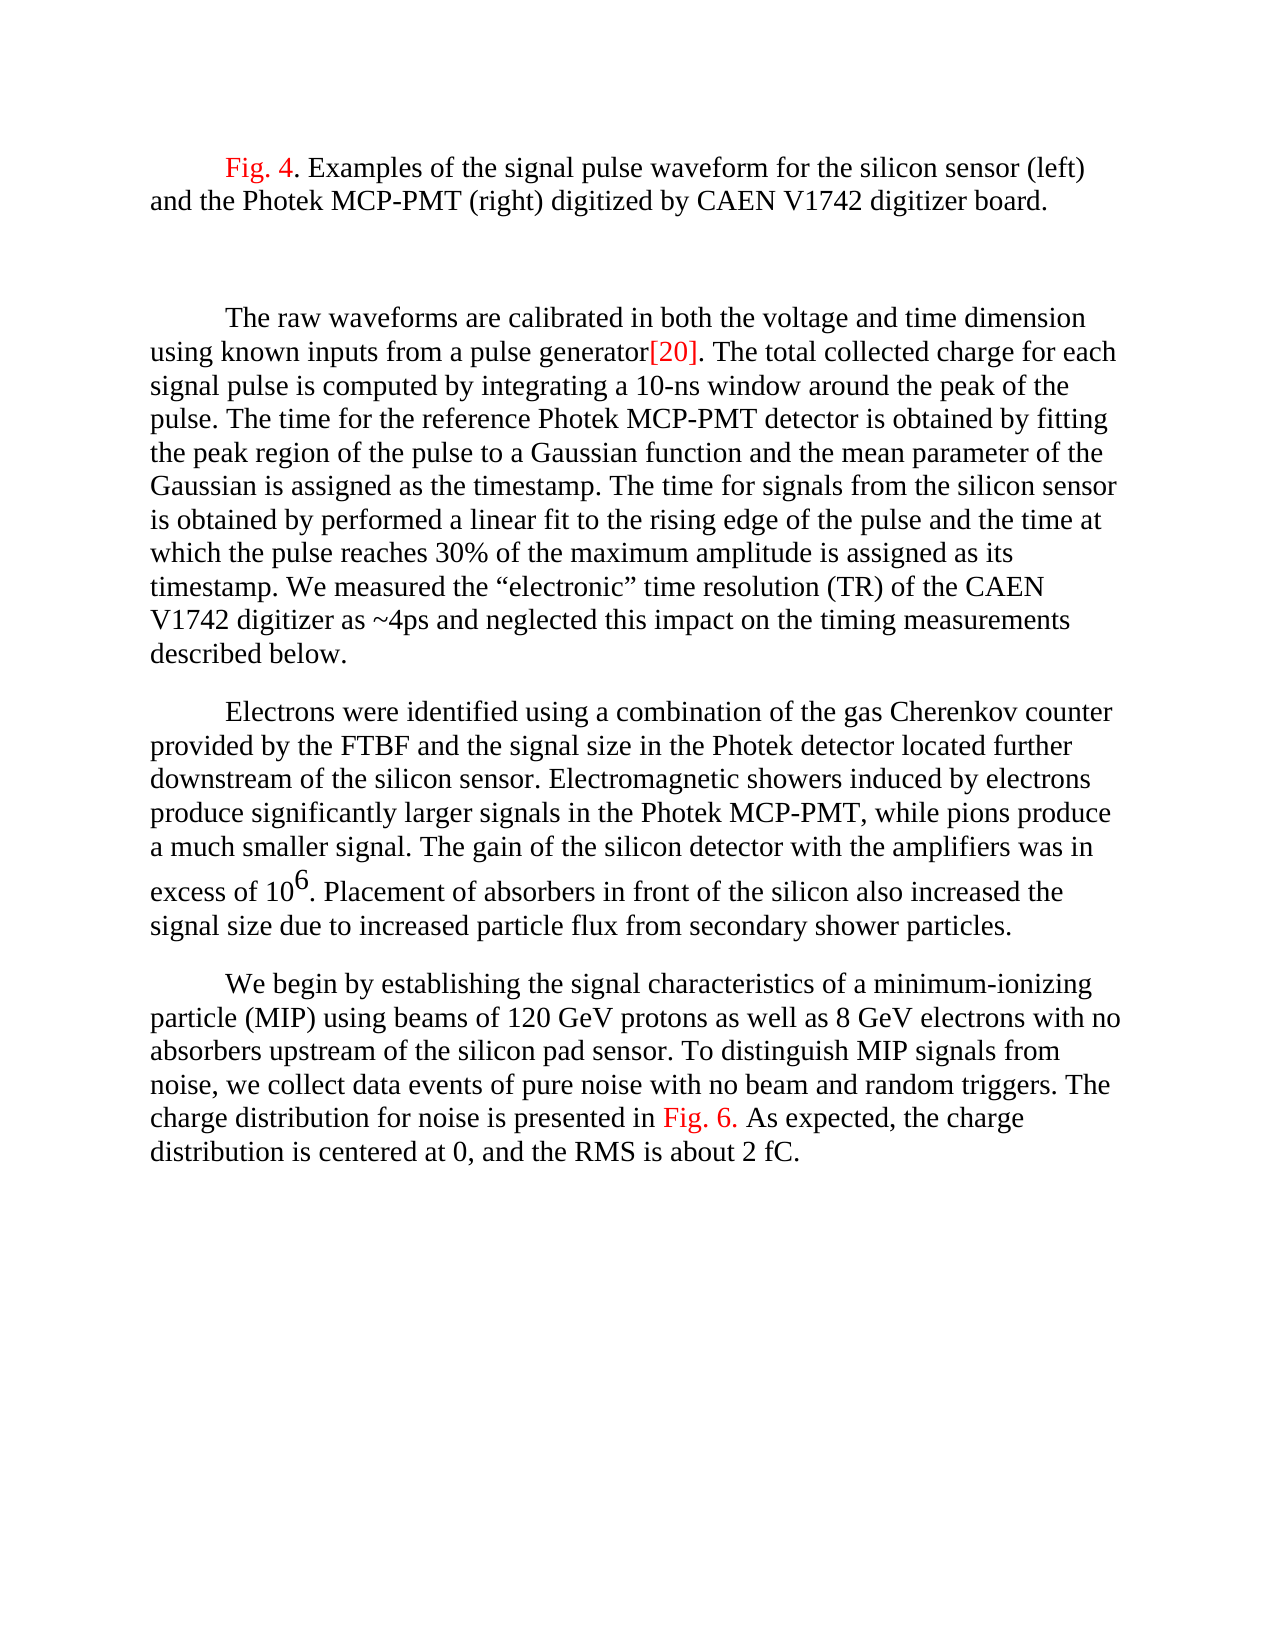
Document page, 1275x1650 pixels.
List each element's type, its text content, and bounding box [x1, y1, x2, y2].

text Fig. 4. Examples of the signal pulse waveform for the silicon sensor (left) and the Photek MCP-PMT (right) digitized by CAEN V1742 digitizer board. [150, 150, 1125, 217]
text Electrons were identified using a combination of the gas Cherenkov counter provided by the FTBF and the signal size in the Photek detector located further downstream of the silicon sensor. Electromagnetic showers induced by electrons produce significantly larger signals in the Photek MCP-PMT, while pions produce a much smaller signal. The gain of the silicon detector with the amplifiers was in excess of 106. Placement of absorbers in front of the silicon also increased the signal size due to increased particle flux from secondary shower particles. [150, 694, 1125, 941]
text The raw waveforms are calibrated in both the voltage and time dimension using known inputs from a pulse generator[20]. The total collected charge for each signal pulse is computed by integrating a 10-ns window around the peak of the pulse. The time for the reference Photek MCP-PMT detector is obtained by fitting the peak region of the pulse to a Gaussian function and the mean parameter of the Gaussian is assigned as the timestamp. The time for signals from the silicon sensor is obtained by performed a linear fit to the rising edge of the pulse and the time at which the pulse reaches 30% of the maximum amplitude is assigned as its timestamp. We measured the “electronic” time resolution (TR) of the CAEN V1742 digitizer as ~4ps and neglected this impact on the timing measurements described below. [150, 301, 1125, 669]
text We begin by establishing the signal characteristics of a minimum-ionizing particle (MIP) using beams of 120 GeV protons as well as 8 GeV electrons with no absorbers upstream of the silicon pad sensor. To distinguish MIP signals from noise, we collect data events of pure noise with no beam and random triggers. The charge distribution for noise is presented in Fig. 6. As expected, the charge distribution is centered at 0, and the RMS is about 2 fC. [150, 966, 1125, 1168]
